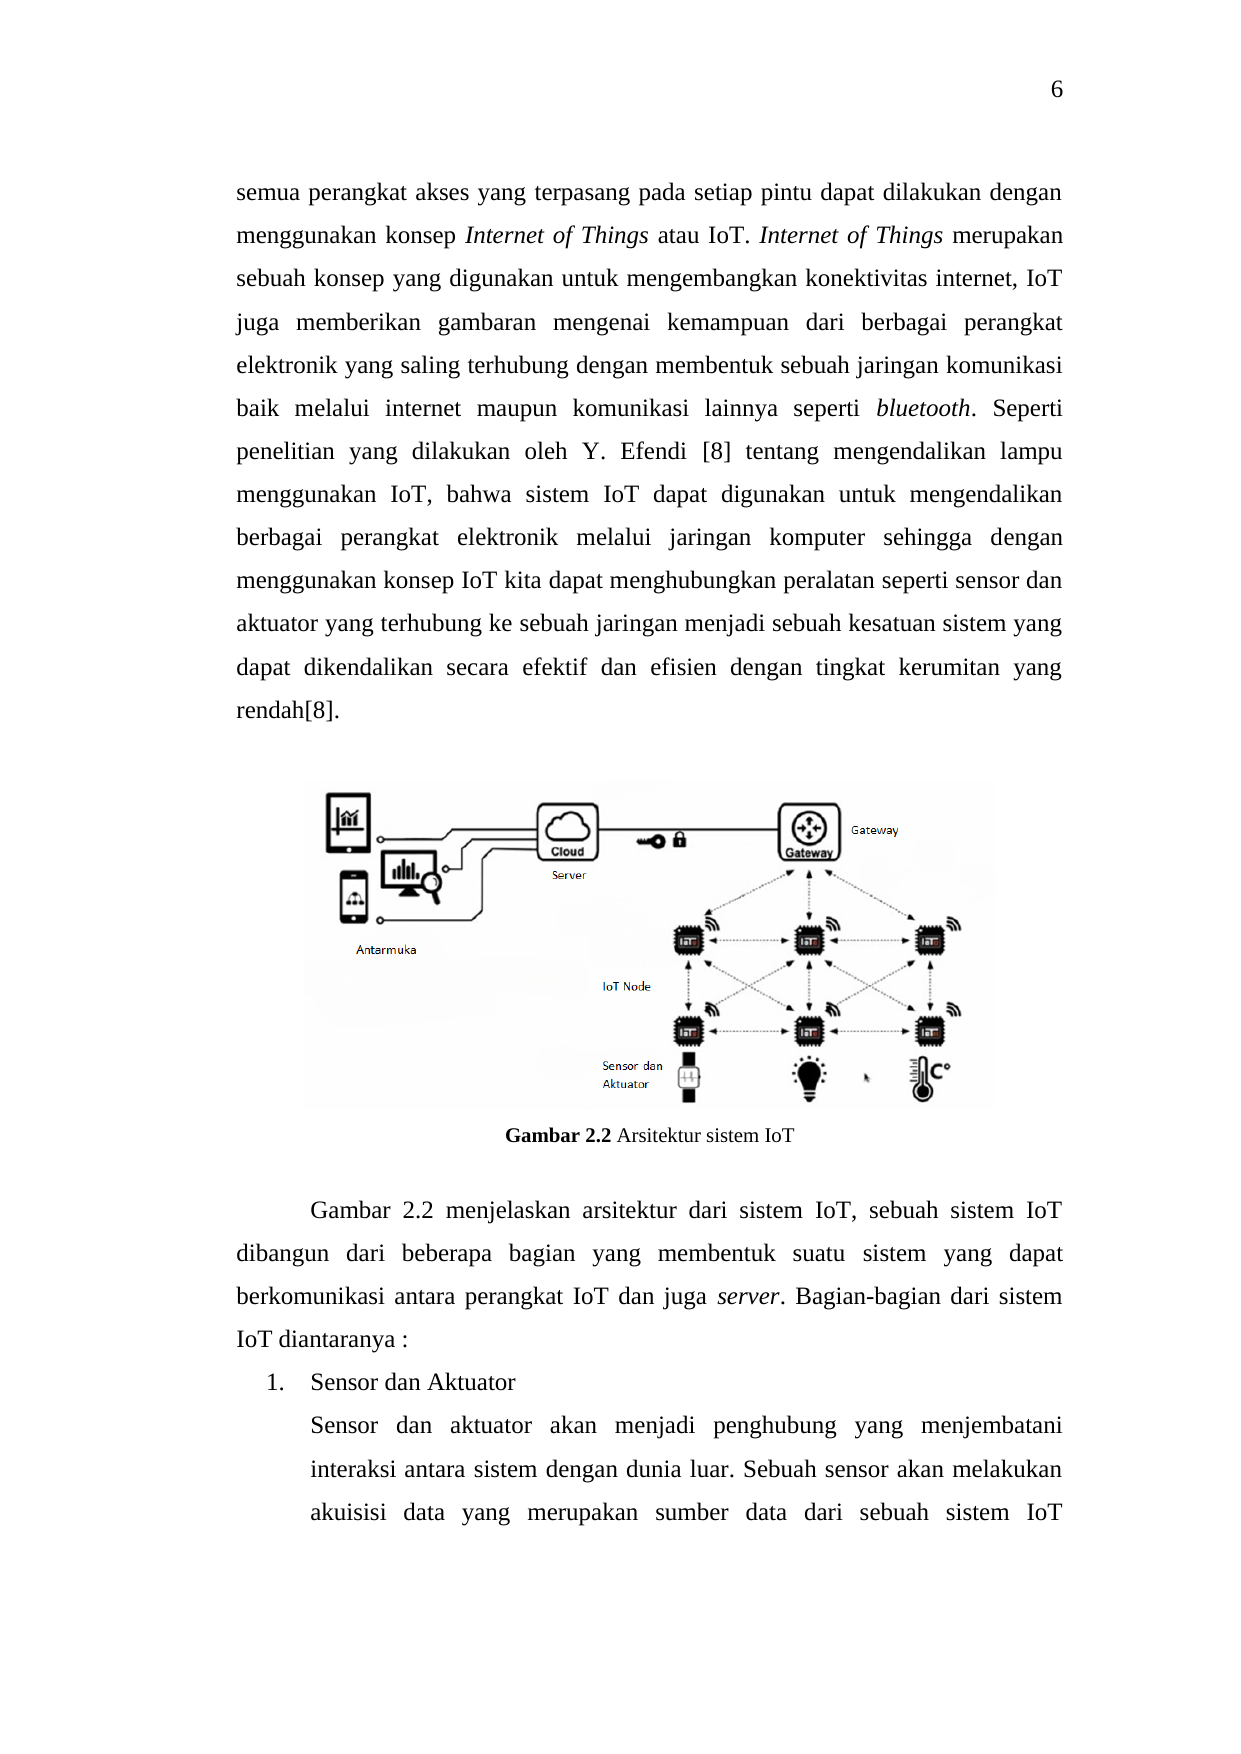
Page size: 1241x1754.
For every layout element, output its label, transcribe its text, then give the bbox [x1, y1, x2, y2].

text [236, 177, 1063, 723]
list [310, 1411, 1063, 1526]
text Gambar 2.2 Arsitektur sistem IoT [236, 1123, 1063, 1147]
picture [303, 781, 996, 1109]
list Sensor dan Aktuator [266, 1367, 1063, 1396]
